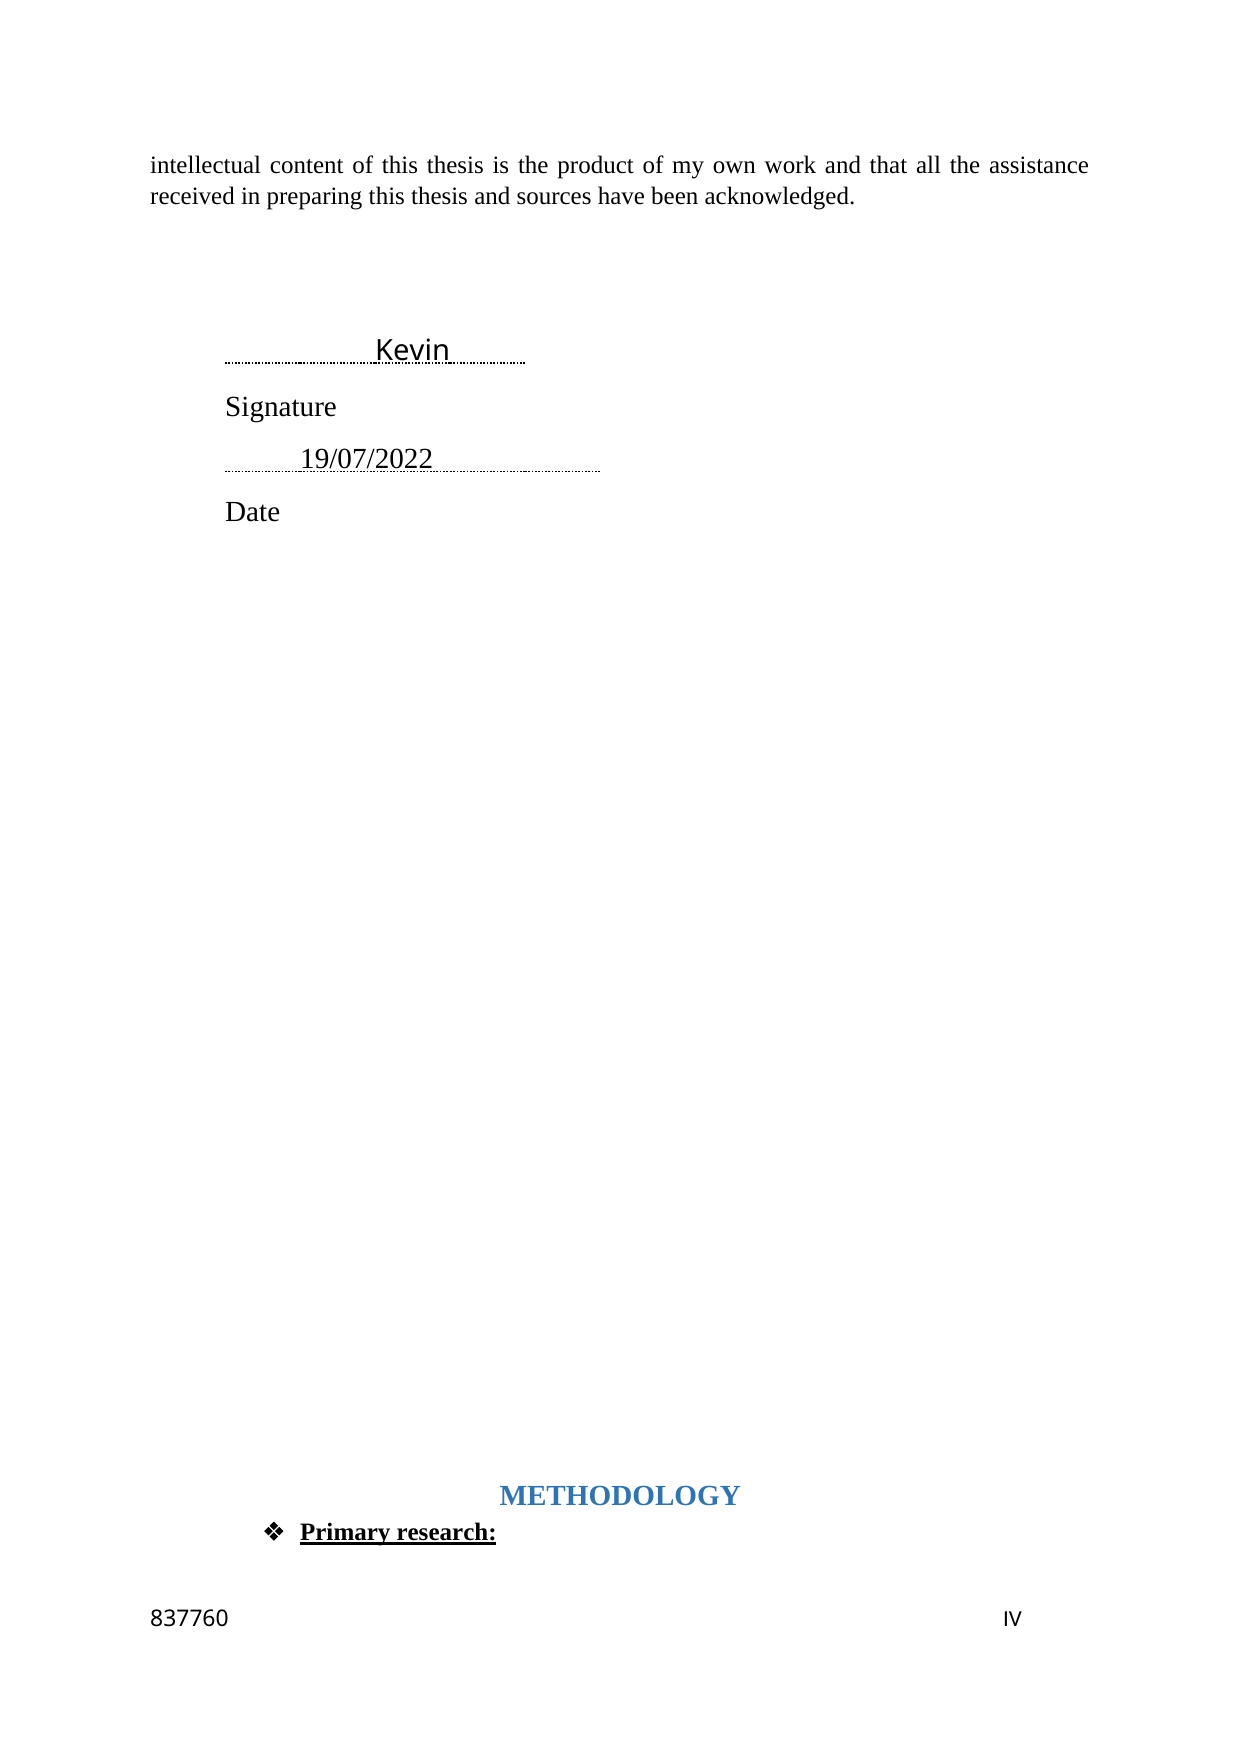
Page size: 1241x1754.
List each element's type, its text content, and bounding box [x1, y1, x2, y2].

text 19/07/2022 [225, 442, 1090, 475]
list Primary research: [262, 1517, 1090, 1546]
text Date [225, 494, 1090, 528]
subtitle METHODOLOGY [150, 1478, 1090, 1512]
text Kevin [225, 329, 1090, 369]
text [150, 150, 1090, 210]
text Signature [225, 389, 1090, 422]
